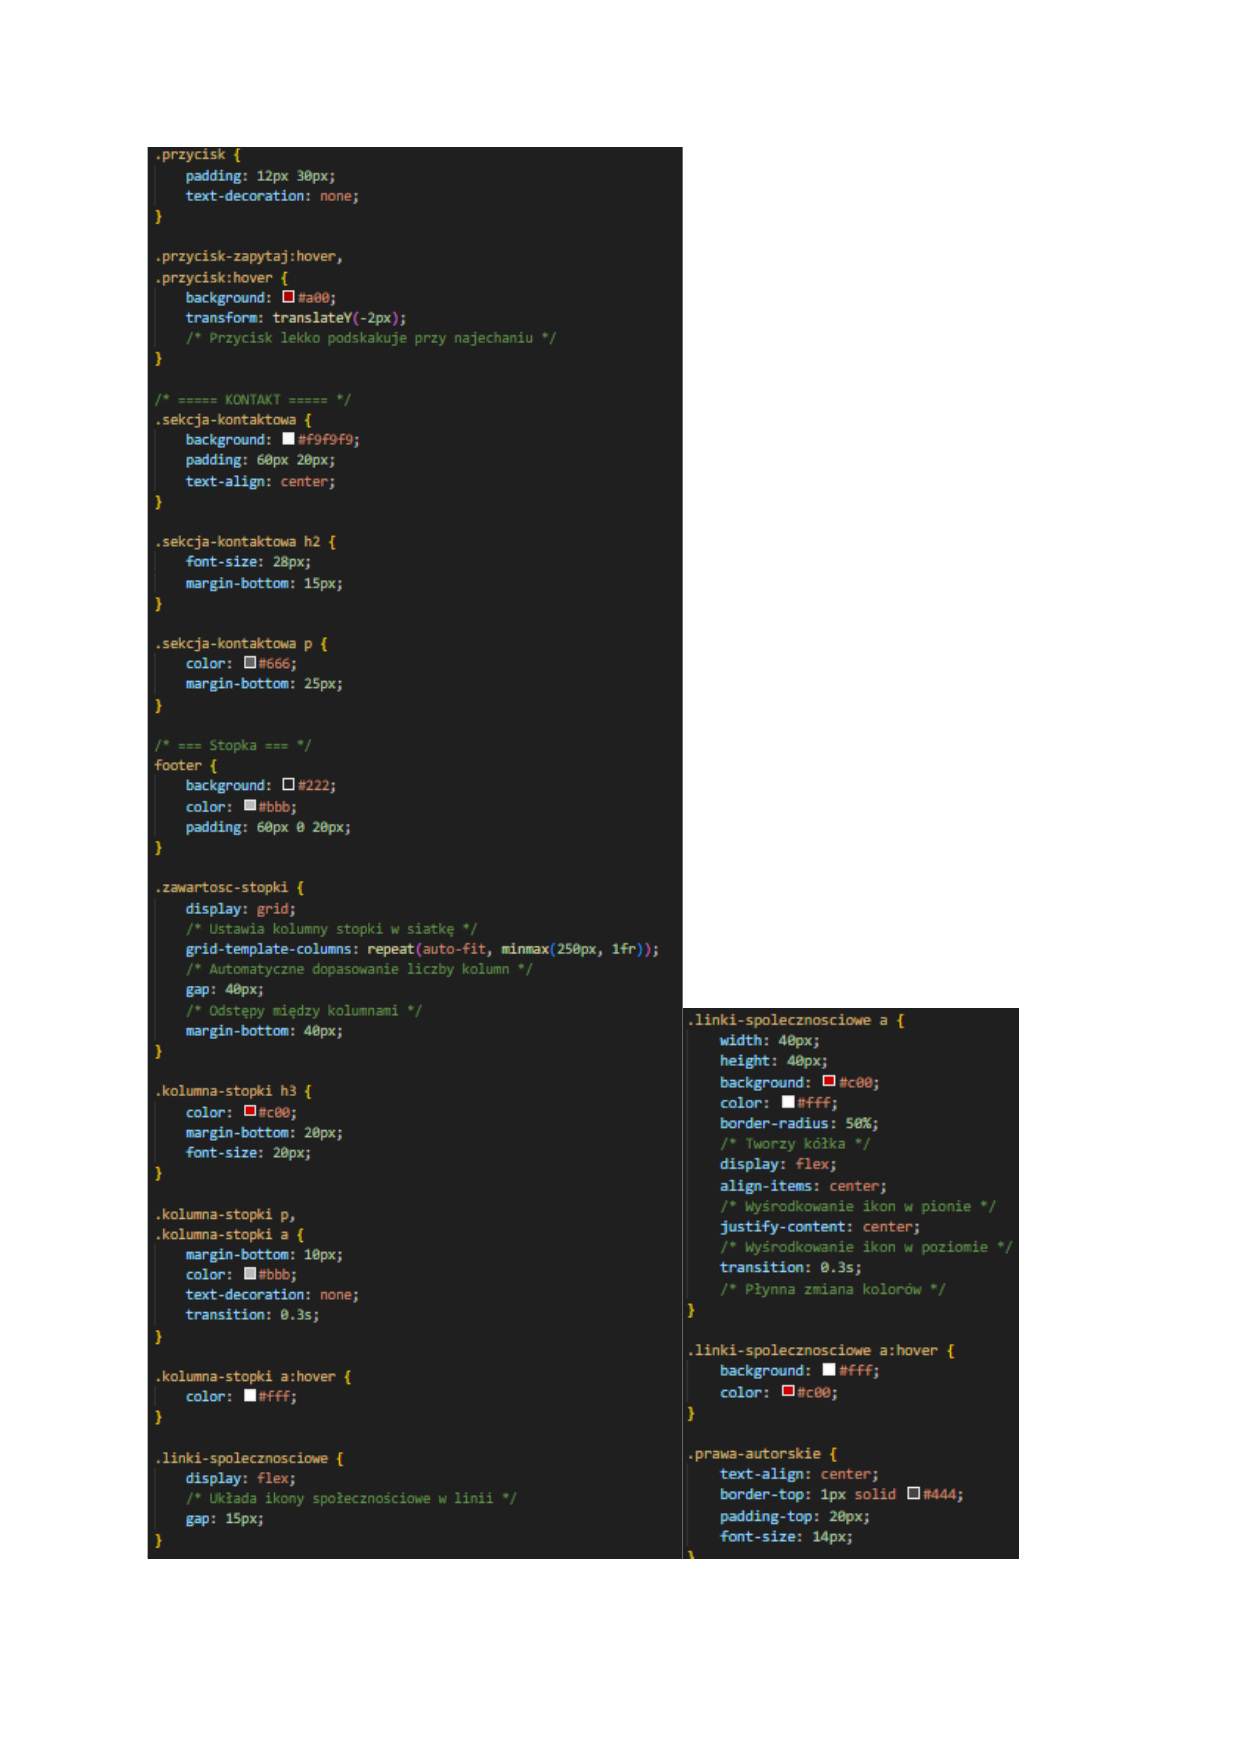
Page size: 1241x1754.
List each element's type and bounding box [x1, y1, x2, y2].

picture [147, 147, 1019, 1559]
